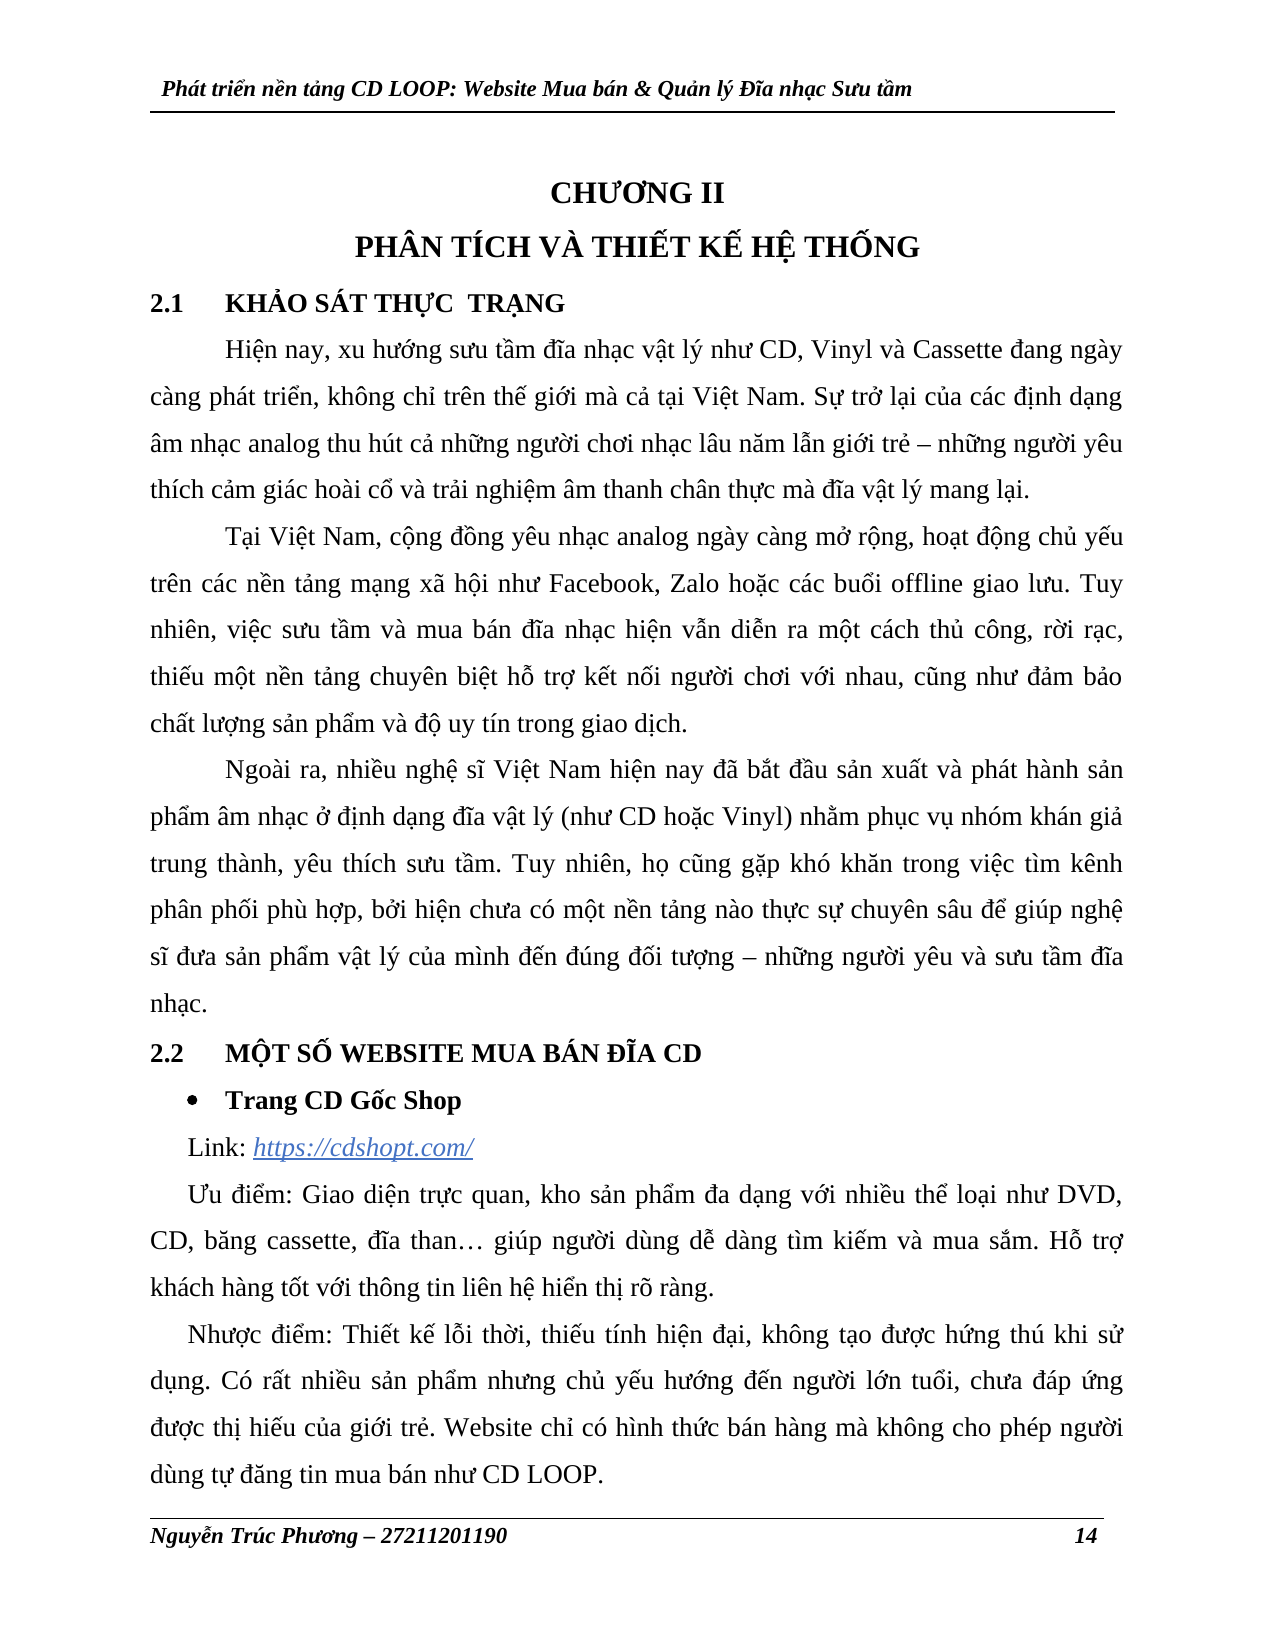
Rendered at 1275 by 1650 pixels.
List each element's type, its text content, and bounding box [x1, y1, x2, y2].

text Ngoài ra, nhiều nghệ sĩ Việt Nam hiện nay đã bắt đầu sản xuất và phát hành sản phẩm âm nhạc ở định dạng đĩa vật lý (như CD hoặc Vinyl) nhằm phục vụ nhóm khán giả trung thành, yêu thích sưu tầm. Tuy nhiên, họ cũng gặp khó khăn trong việc tìm kênh phân phối phù hợp, bởi hiện chưa có một nền tảng nào thực sự chuyên sâu để giúp nghệ sĩ đưa sản phẩm vật lý của mình đến đúng đối tượng – những người yêu và sưu tầm đĩa nhạc. [150, 753, 1125, 1018]
subtitle 2.2 MỘT SỐ WEBSITE MUA BÁN ĐĨA CD [150, 1037, 1125, 1069]
subtitle 2.1 KHẢO SÁT THỰC TRẠNG [150, 287, 1125, 318]
text Ưu điểm: Giao diện trực quan, kho sản phẩm đa dạng với nhiều thể loại như DVD, CD, băng cassette, đĩa than… giúp người dùng dễ dàng tìm kiếm và mua sắm. Hỗ trợ khách hàng tốt với thông tin liên hệ hiển thị rõ ràng. [150, 1178, 1125, 1302]
list Trang CD Gốc Shop [187, 1084, 1125, 1115]
text Tại Việt Nam, cộng đồng yêu nhạc analog ngày càng mở rộng, hoạt động chủ yếu trên các nền tảng mạng xã hội như Facebook, Zalo hoặc các buổi offline giao lưu. Tuy nhiên, việc sưu tầm và mua bán đĩa nhạc hiện vẫn diễn ra một cách thủ công, rời rạc, thiếu một nền tảng chuyên biệt hỗ trợ kết nối người chơi với nhau, cũng như đảm bảo chất lượng sản phẩm và độ uy tín trong giao dịch. [150, 520, 1125, 738]
subtitle CHƯƠNG II [150, 175, 1125, 211]
text Link: https://cdshopt.com/ [150, 1131, 1125, 1162]
subtitle PHÂN TÍCH VÀ THIẾT KẾ HỆ THỐNG [150, 229, 1125, 264]
text Nhược điểm: Thiết kế lỗi thời, thiếu tính hiện đại, không tạo được hứng thú khi sử dụng. Có rất nhiều sản phẩm nhưng chủ yếu hướng đến người lớn tuổi, chưa đáp ứng được thị hiếu của giới trẻ. Website chỉ có hình thức bán hàng mà không cho phép người dùng tự đăng tin mua bán như CD LOOP. [150, 1318, 1125, 1489]
text Hiện nay, xu hướng sưu tầm đĩa nhạc vật lý như CD, Vinyl và Cassette đang ngày càng phát triển, không chỉ trên thế giới mà cả tại Việt Nam. Sự trở lại của các định dạng âm nhạc analog thu hút cả những người chơi nhạc lâu năm lẫn giới trẻ – những người yêu thích cảm giác hoài cổ và trải nghiệm âm thanh chân thực mà đĩa vật lý mang lại. [150, 333, 1125, 504]
